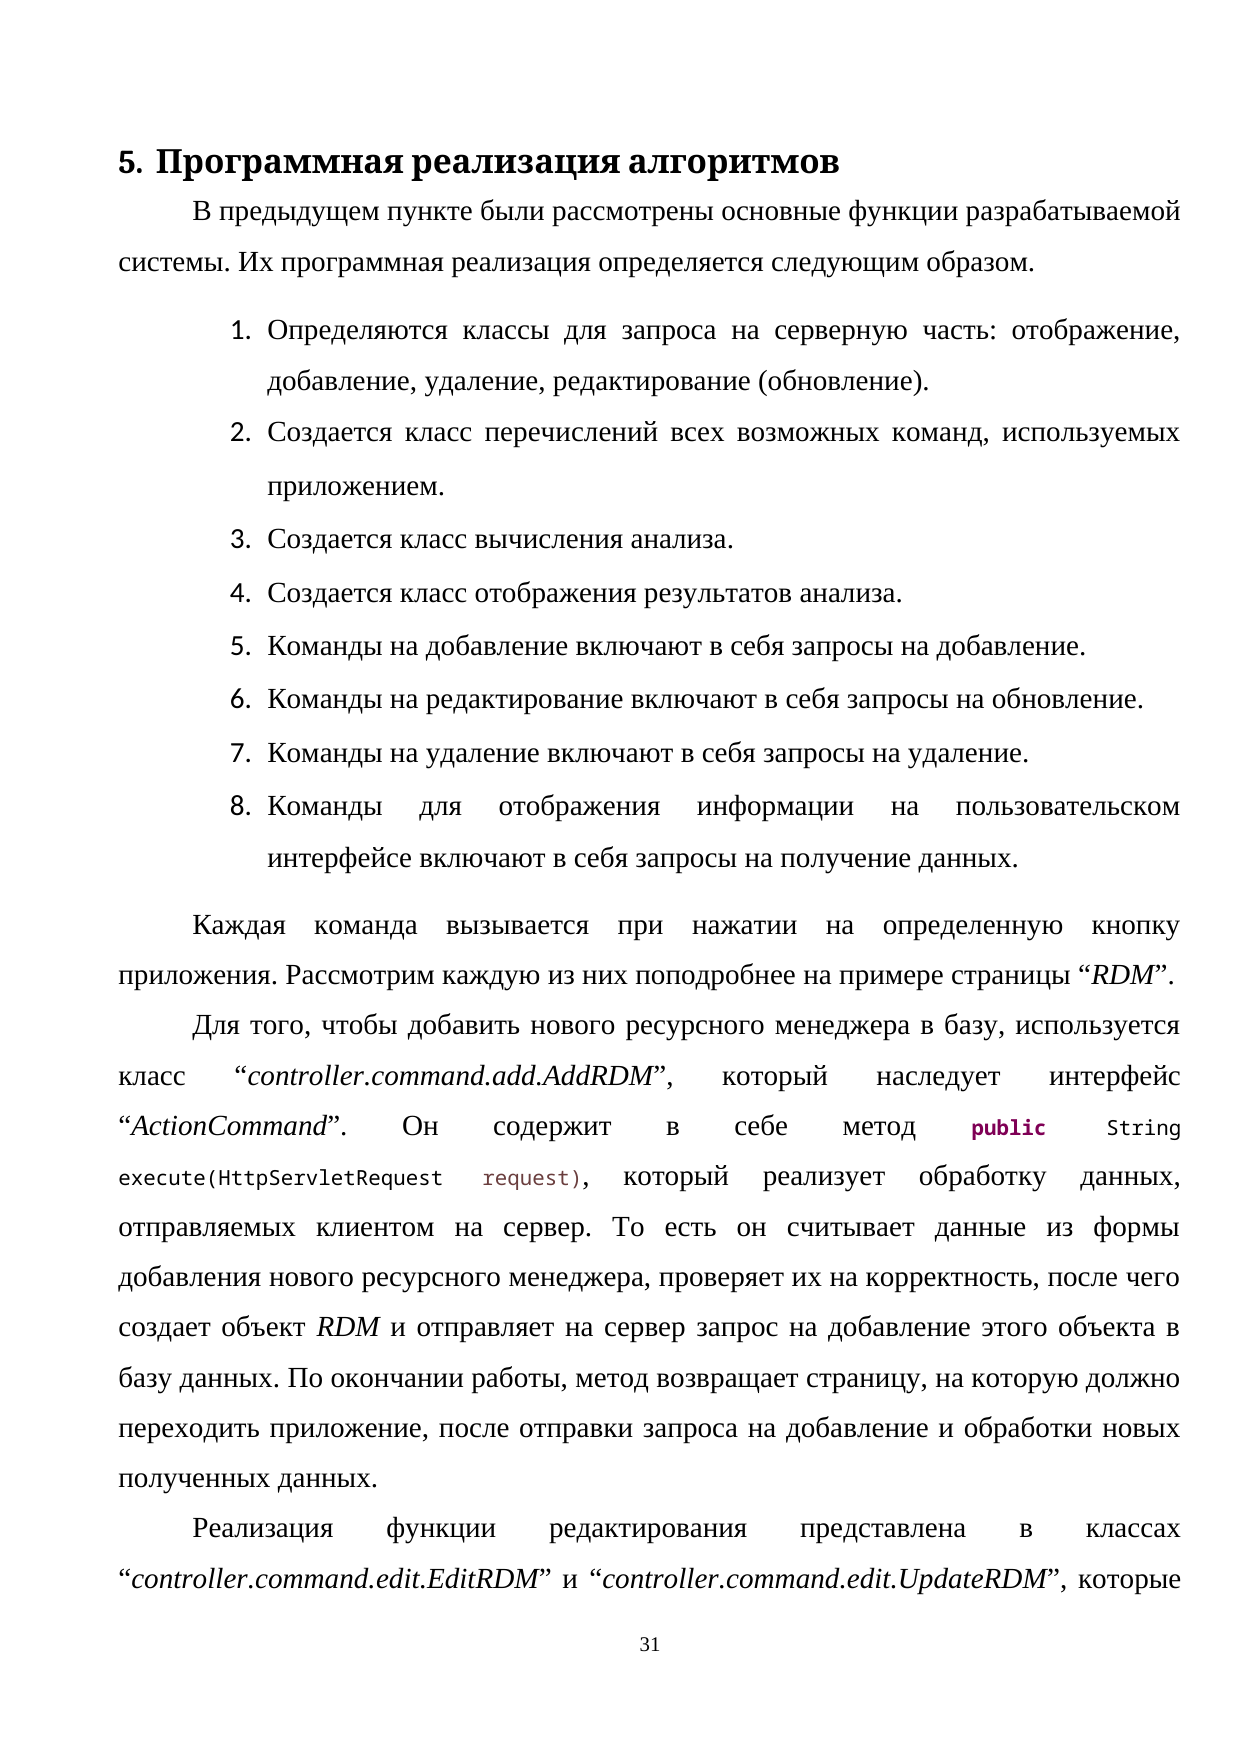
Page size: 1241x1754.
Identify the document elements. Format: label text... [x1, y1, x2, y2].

text В предыдущем пункте были рассмотрены основные функции разрабатываемой системы. Их программная реализация определяется следующим образом. [118, 193, 1181, 277]
list Создается класс вычисления анализа. [229, 520, 1181, 556]
list Создается класс отображения результатов анализа. [229, 574, 1181, 609]
list Команды на редактирование включают в себя запросы на обновление. [229, 681, 1181, 716]
text Каждая команда вызывается при нажатии на определенную кнопку приложения. Рассмотрим каждую из них поподробнее на примере страницы “RDM”. [118, 907, 1181, 991]
list Команды для отображения информации на пользовательском интерфейсе включают в себя запросы на получение данных. [229, 787, 1181, 873]
text Для того, чтобы добавить нового ресурсного менеджера в базу, используется класс “controller.command.add.AddRDM”, который наследует интерфейс “ActionCommand”. Он содержит в себе метод public String execute(HttpServletRequest request), который реализует обработку данных, отправляемых клиентом на сервер. То есть он считывает данные из формы добавления нового ресурсного менеджера, проверяет их на корректность, после чего создает объект RDM и отправляет на сервер запрос на добавление этого объекта в базу данных. По окончании работы, метод возвращает страницу, на которую должно переходить приложение, после отправки запроса на добавление и обработки новых полученных данных. [118, 1007, 1181, 1494]
list Программная реализация алгоритмов [118, 143, 1181, 181]
list Создается класс перечислений всех возможных команд, используемых приложением. [229, 413, 1181, 502]
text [118, 1511, 1181, 1594]
list Определяются классы для запроса на серверную часть: отображение, добавление, удаление, редактирование (обновление). [229, 311, 1181, 397]
list Команды на удаление включают в себя запросы на удаление. [229, 734, 1181, 770]
list Команды на добавление включают в себя запросы на добавление. [229, 627, 1181, 663]
